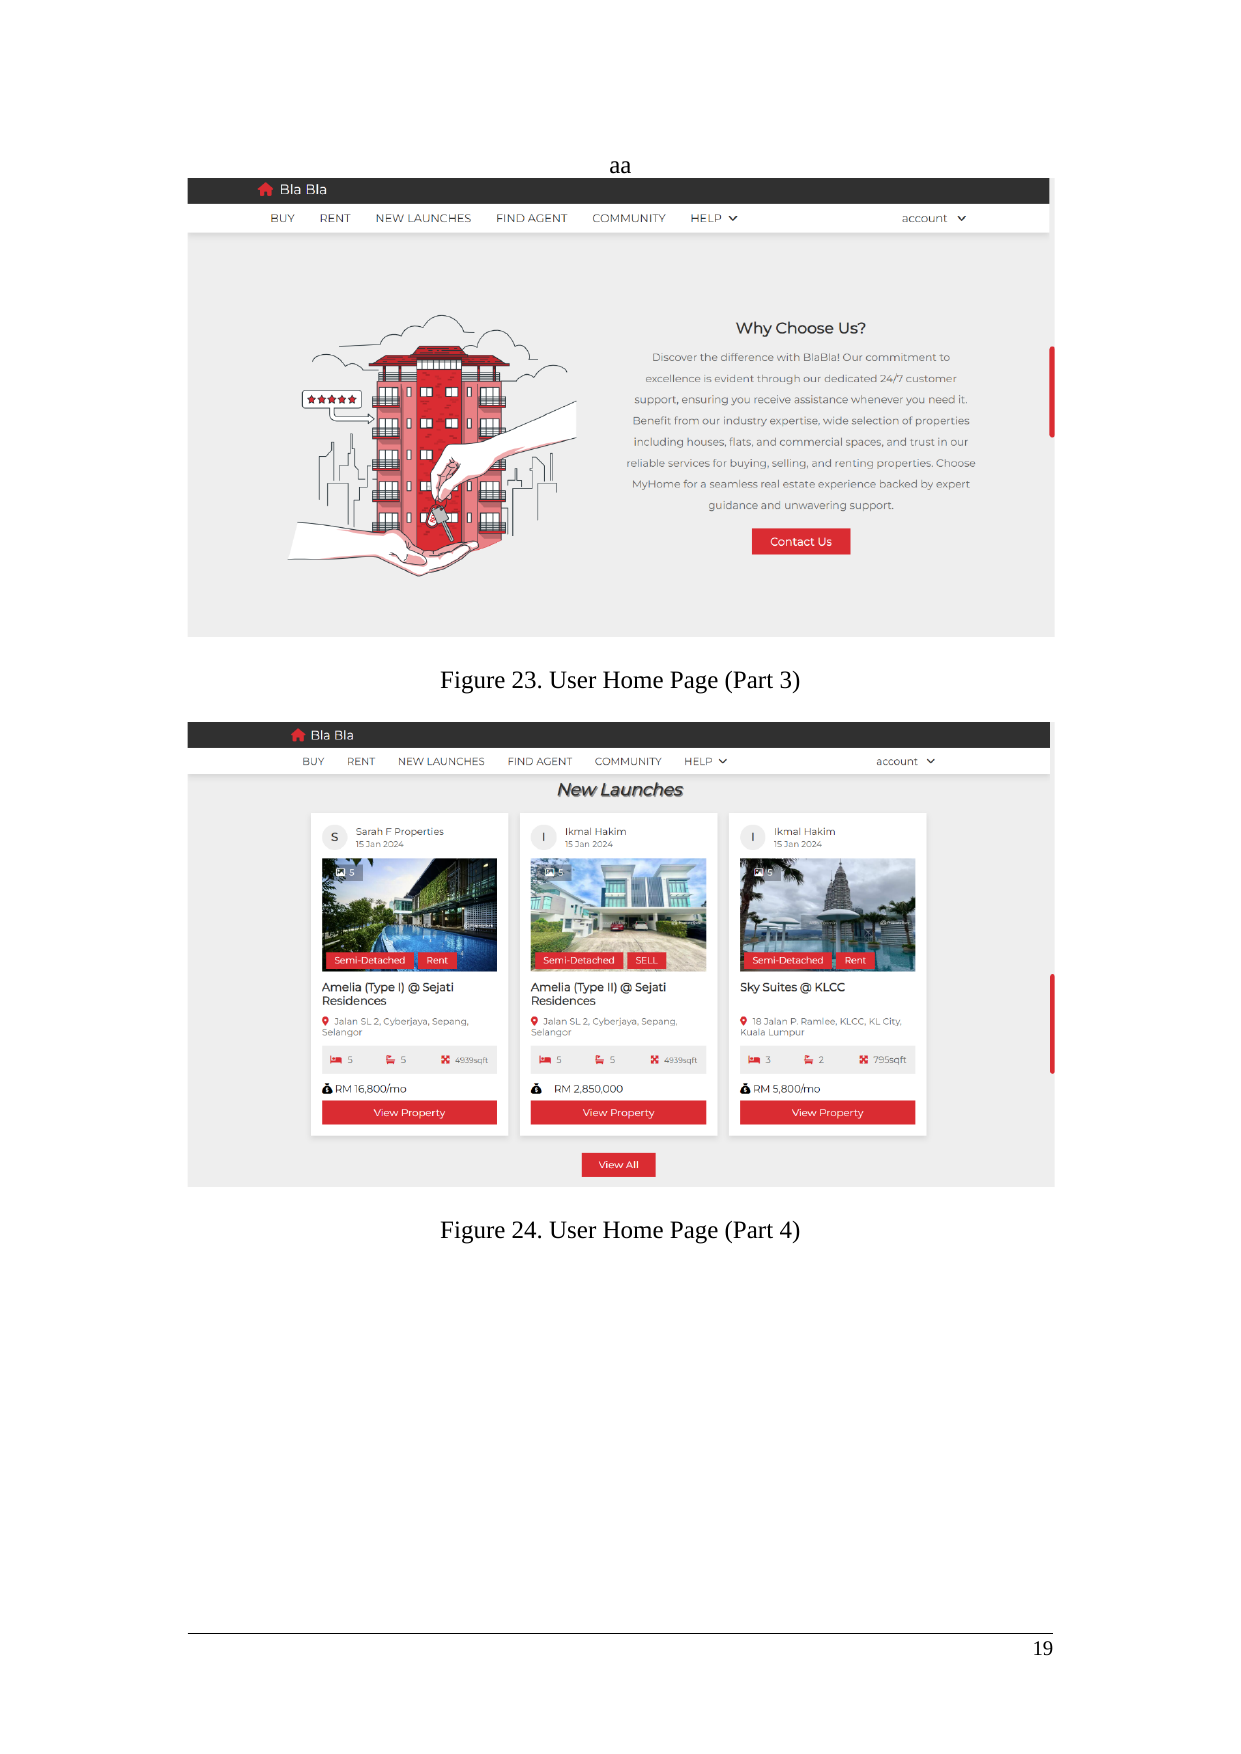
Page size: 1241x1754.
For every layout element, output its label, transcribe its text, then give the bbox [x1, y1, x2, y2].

text aa [187, 150, 1053, 178]
picture [187, 722, 1055, 1187]
text Figure 23. User Home Page (Part 3) [187, 665, 1053, 694]
text Figure 24. User Home Page (Part 4) [187, 1216, 1053, 1244]
picture [187, 178, 1055, 637]
